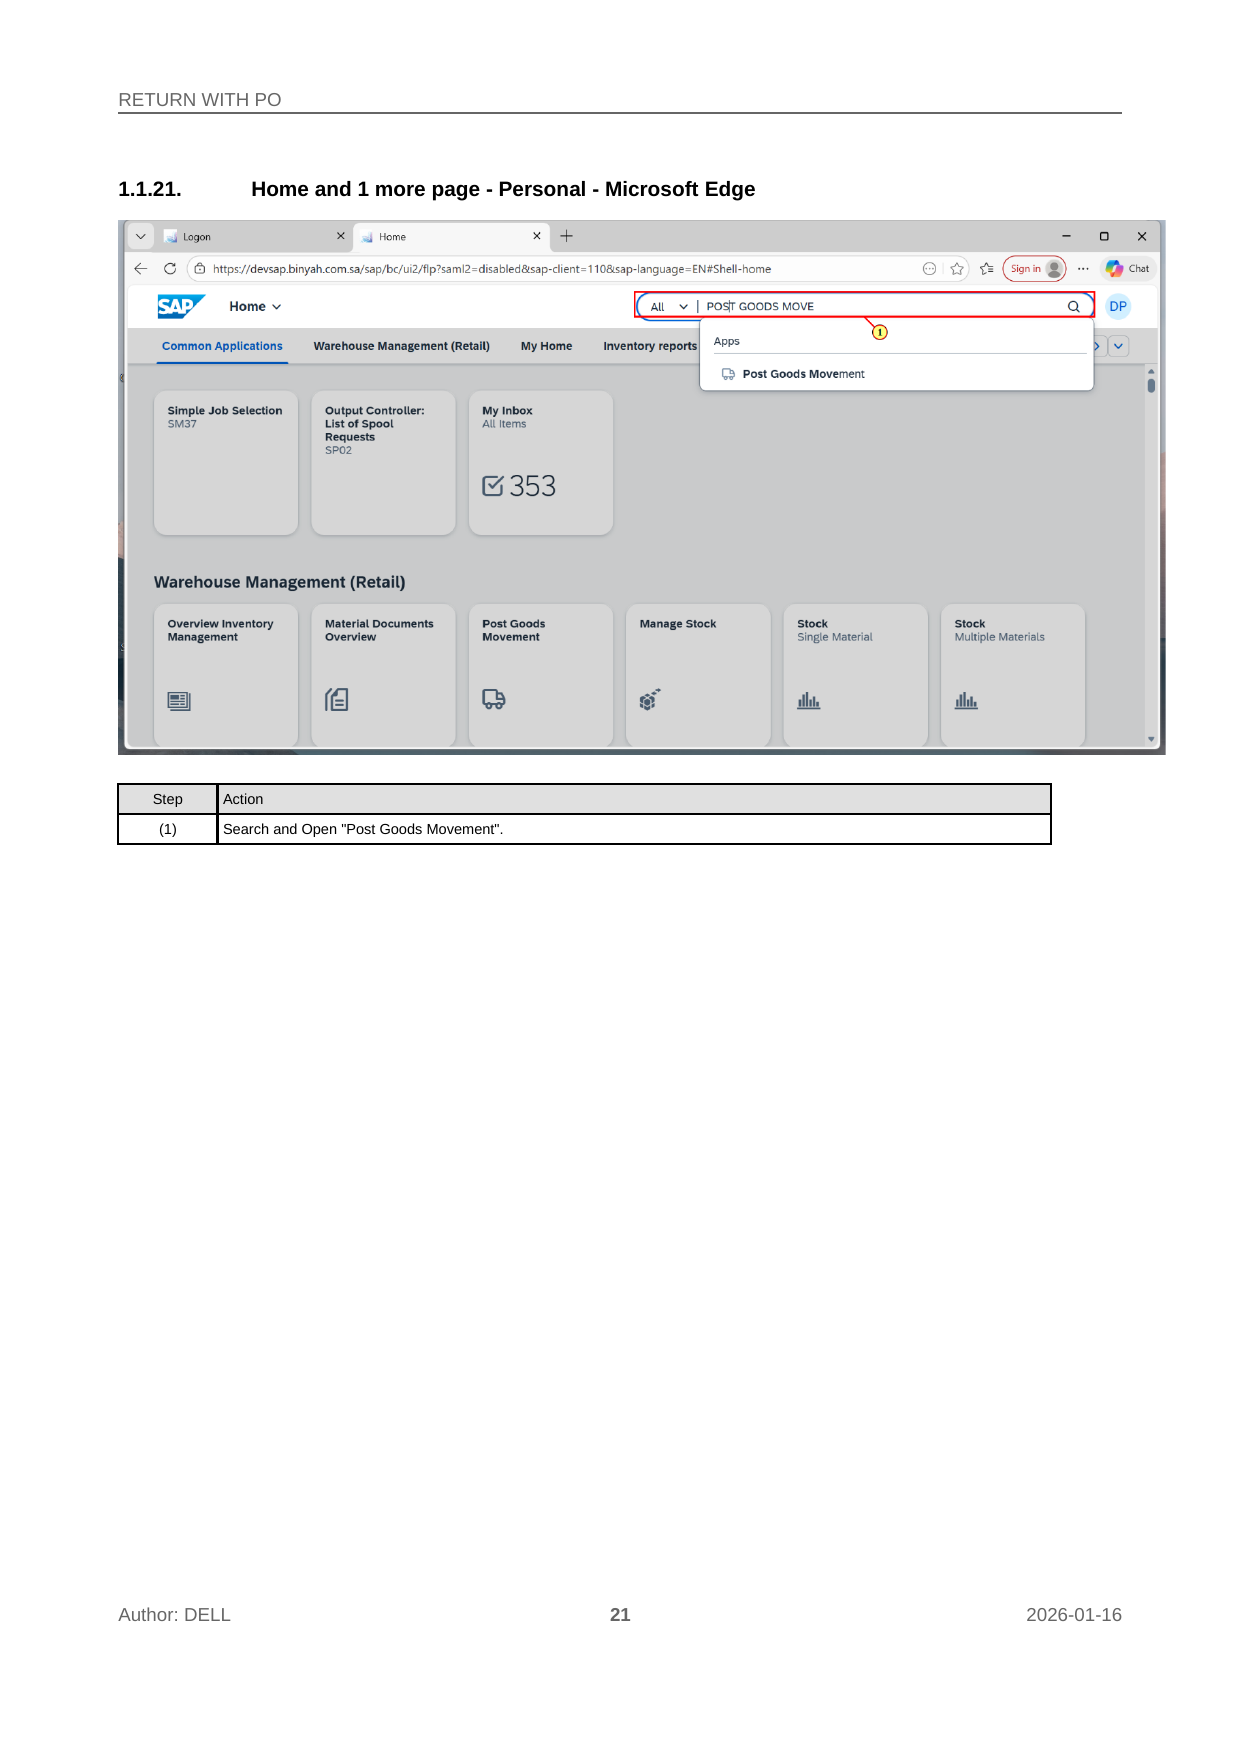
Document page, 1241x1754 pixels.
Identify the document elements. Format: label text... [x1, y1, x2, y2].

table_header Action [219, 785, 1050, 813]
table_cell Search and Open "Post Goods Movement". [219, 815, 1050, 843]
table_cell (1) [119, 815, 216, 843]
picture [118, 220, 1166, 755]
text Home and 1 more page - Personal - Microsoft​ Edge [118, 177, 1122, 201]
table_header Step [119, 785, 216, 813]
